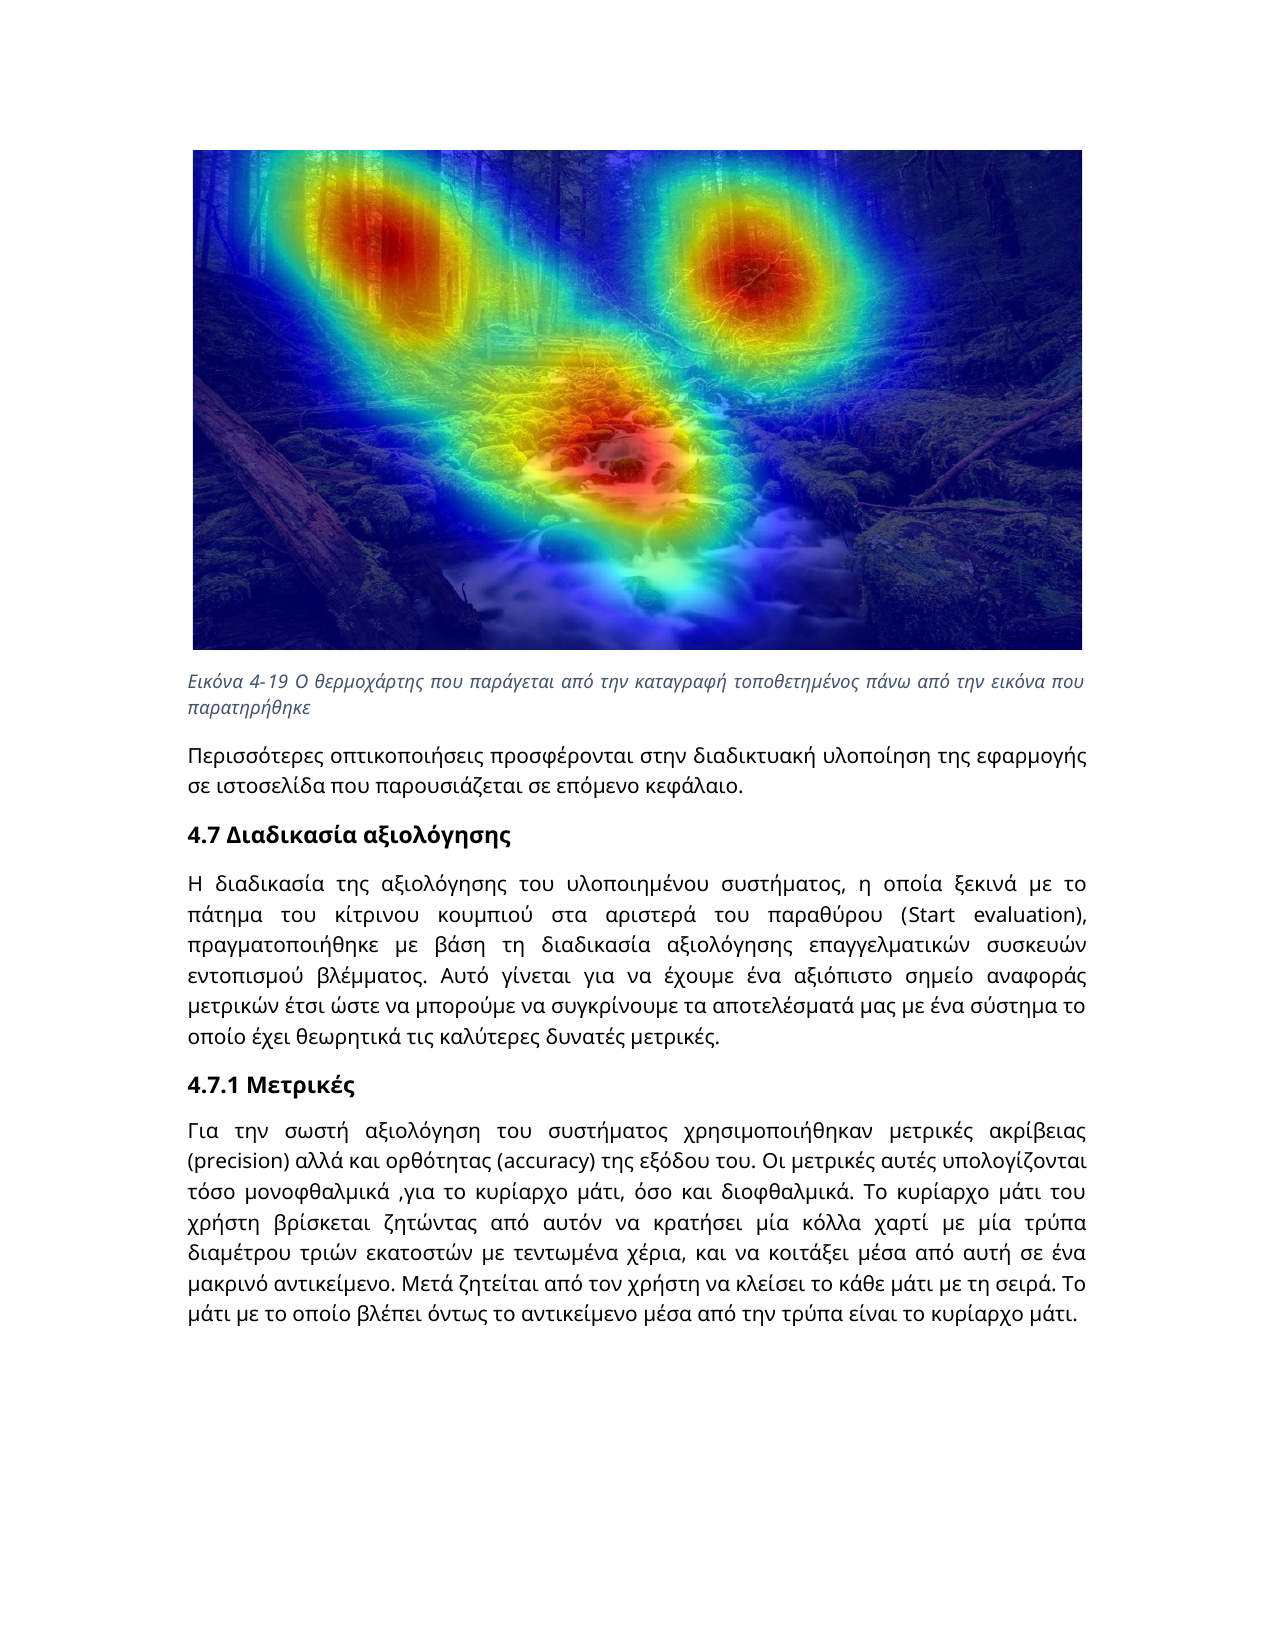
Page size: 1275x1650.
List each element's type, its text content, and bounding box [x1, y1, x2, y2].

text Η διαδικασία της αξιολόγησης του υλοποιημένου συστήματος, η οποία ξεκινά με το πάτημα του κίτρινου κουμπιού στα αριστερά του παραθύρου (Start evaluation), πραγματοποιήθηκε με βάση τη διαδικασία αξιολόγησης επαγγελματικών συσκευών εντοπισμού βλέμματος. Αυτό γίνεται για να έχουμε ένα αξιόπιστο σημείο αναφοράς μετρικών έτσι ώστε να μπορούμε να συγκρίνουμε τα αποτελέσματά μας με ένα σύστημα το οποίο έχει θεωρητικά τις καλύτερες δυνατές μετρικές. [187, 869, 1087, 1051]
text Περισσότερες οπτικοποιήσεις προσφέρονται στην διαδικτυακή υλοποίηση της εφαρμογής σε ιστοσελίδα που παρουσιάζεται σε επόμενο κεφάλαιο. [187, 741, 1087, 800]
picture [192, 150, 1083, 650]
subtitle Διαδικασία αξιολόγησης [187, 819, 1087, 850]
list Μετρικές [187, 1069, 1087, 1101]
text Για την σωστή αξιολόγηση του συστήματος χρησιμοποιήθηκαν μετρικές ακρίβειας (precision) αλλά και ορθότητας (accuracy) της εξόδου του. Οι μετρικές αυτές υπολογίζονται τόσο μονοφθαλμικά ,για το κυρίαρχο μάτι, όσο και διοφθαλμικά. Το κυρίαρχο μάτι του χρήστη βρίσκεται ζητώντας από αυτόν να κρατήσει μία κόλλα χαρτί με μία τρύπα διαμέτρου τριών εκατοστών με τεντωμένα χέρια, και να κοιτάξει μέσα από αυτή σε ένα μακρινό αντικείμενο. Μετά ζητείται από τον χρήστη να κλείσει το κάθε μάτι με τη σειρά. Το μάτι με το οποίο βλέπει όντως το αντικείμενο μέσα από την τρύπα είναι το κυρίαρχο μάτι. [187, 1116, 1087, 1328]
